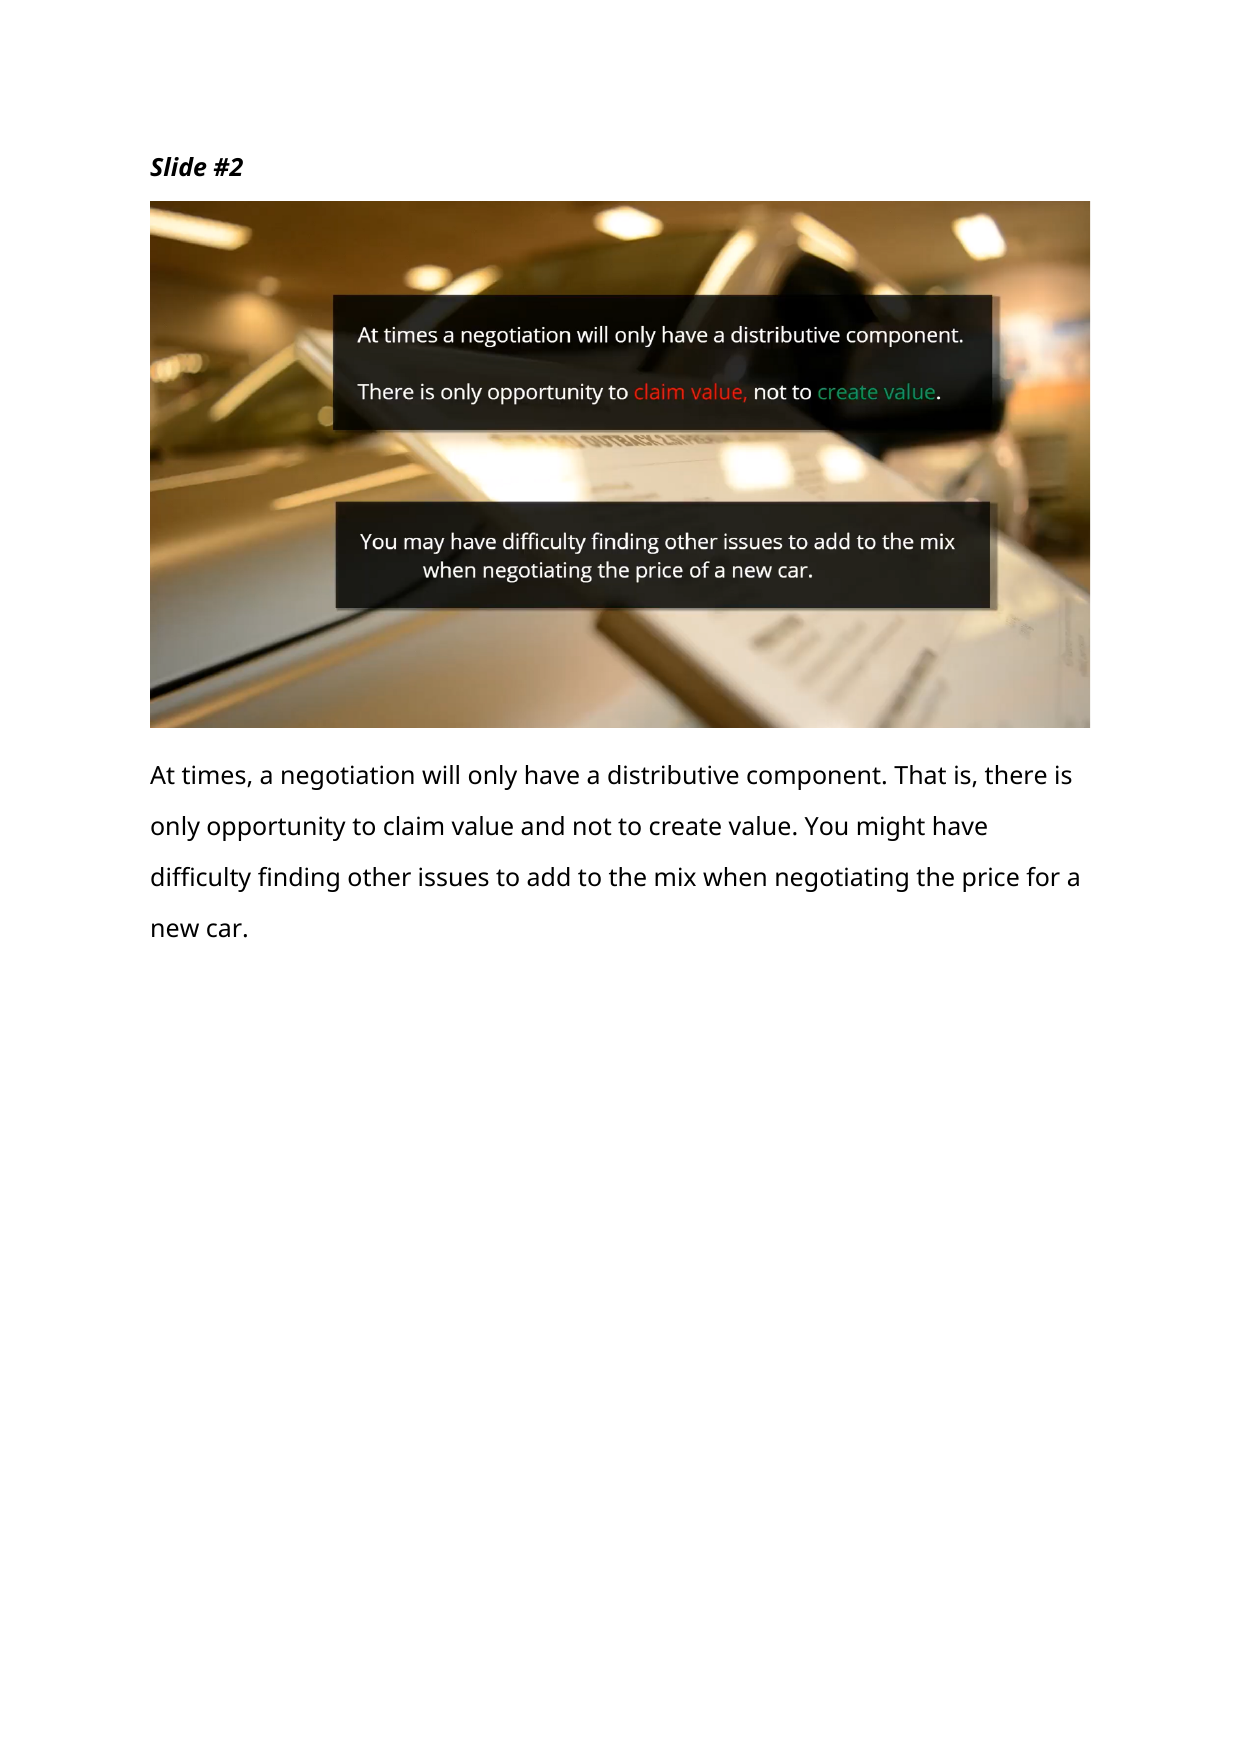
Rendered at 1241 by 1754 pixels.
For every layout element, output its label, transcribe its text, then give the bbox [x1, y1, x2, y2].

subtitle Slide #2 [150, 150, 1090, 201]
text At times, a negotiation will only have a distributive component. That is, there is only opportunity to claim value and not to create value. You might have difficulty finding other issues to add to the mix when negotiating the price for a new car. [150, 757, 1090, 944]
picture [150, 201, 1091, 728]
